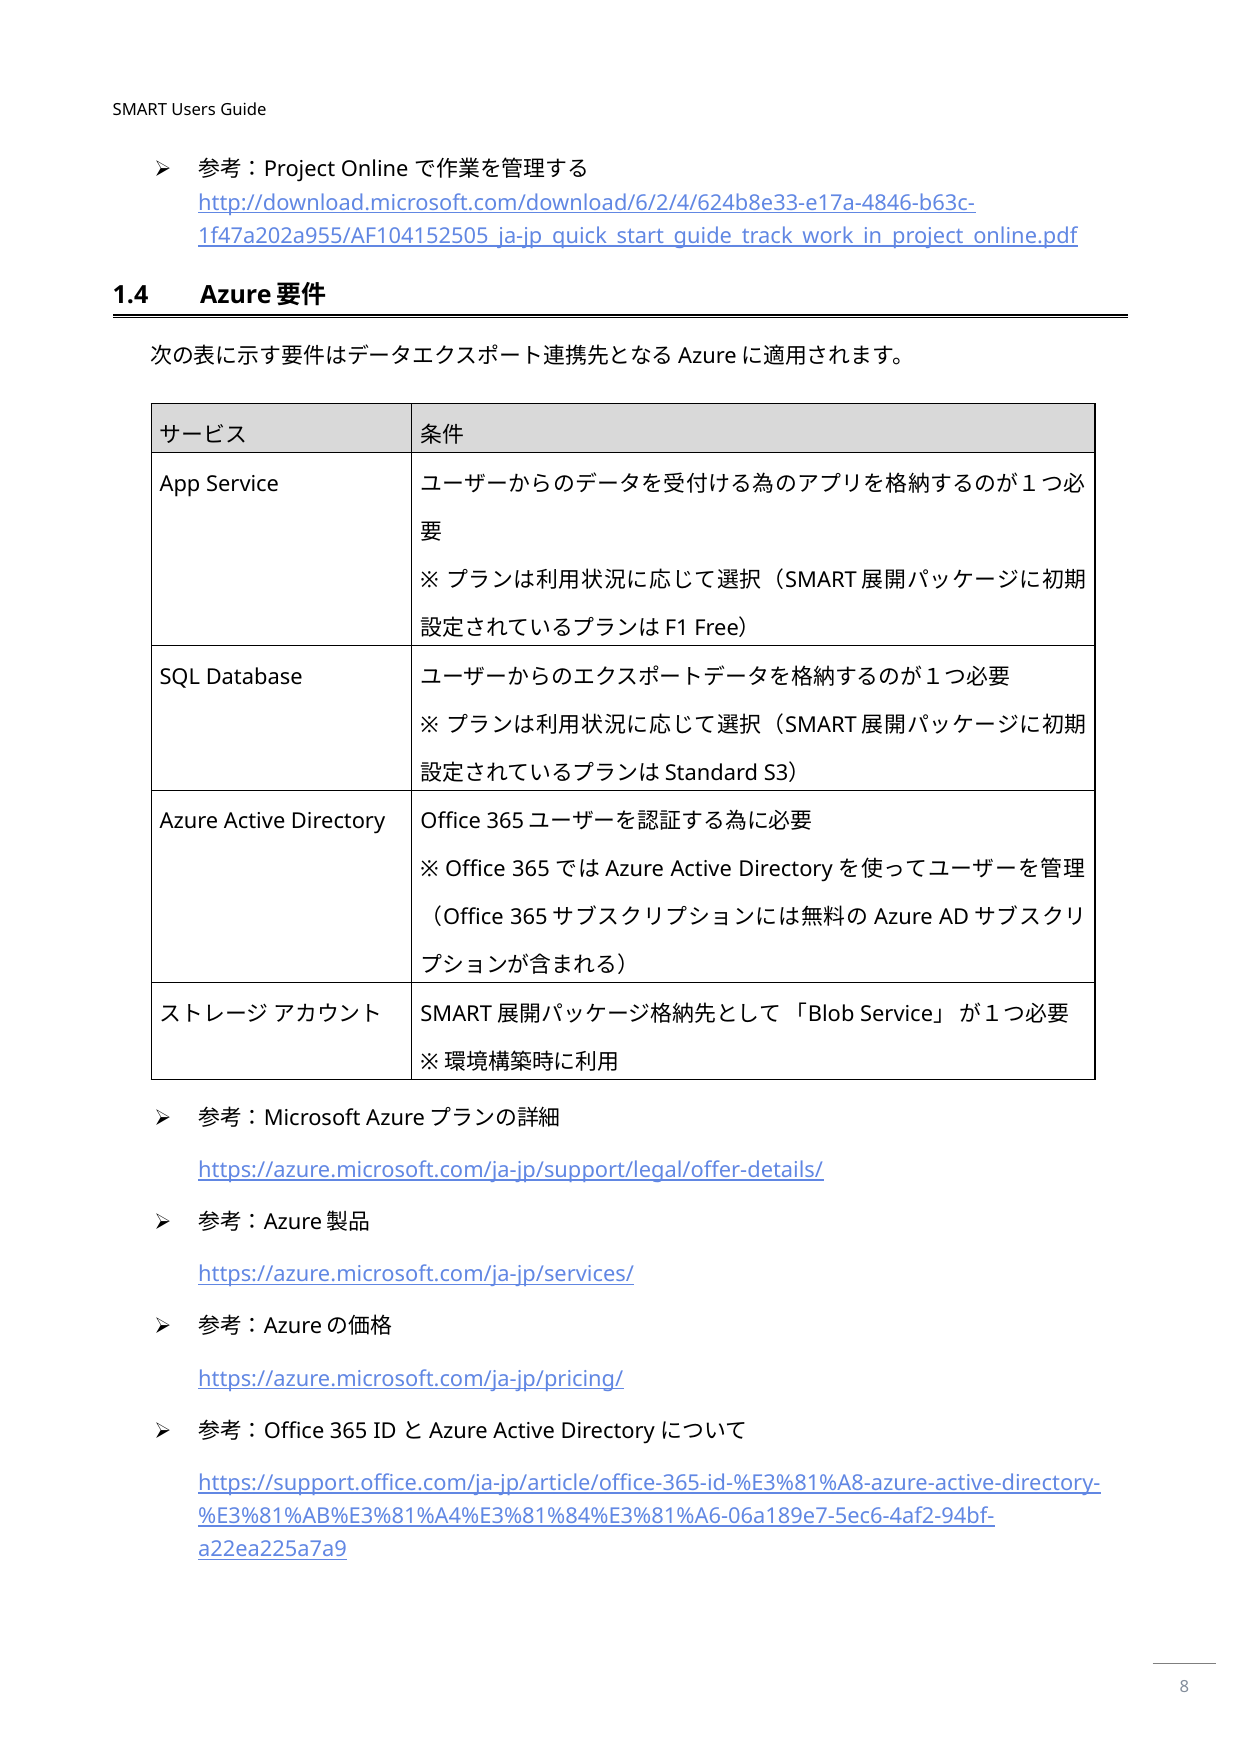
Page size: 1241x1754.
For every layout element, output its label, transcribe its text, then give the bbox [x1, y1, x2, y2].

table_cell ユーザーからのデータを受付ける為のアプリを格納するのが１つ必要 ※ プランは利用状況に応じて選択（SMART展開パッケージに初期設定されているプランはF1 Free） [412, 453, 1094, 645]
table_cell ユーザーからのエクスポートデータを格納するのが１つ必要 ※ プランは利用状況に応じて選択（SMART展開パッケージに初期設定されているプランはStandard S3） [412, 646, 1094, 789]
table_cell Azure Active Directory [152, 791, 411, 982]
list https://azure.microsoft.com/ja-jp/support/legal/offer-details/ [198, 1151, 1106, 1184]
table_cell SMART 展開パッケージ格納先として 「Blob Service」 が１つ必要 ※ 環境構築時に利用 [412, 983, 1094, 1079]
table_cell Office 365ユーザーを認証する為に必要 ※ Office 365ではAzure Active Directoryを使ってユーザーを管理（Office 365サブスクリプションには無料のAzure ADサブスクリプションが含まれる） [412, 791, 1094, 982]
text 参考：Project Online で作業を管理する http://download.microsoft.com/download/6/2/4/624b8e33-e17a-4846-b63c-1f47a202a955/AF104152505_ja-jp_quick_start_guide_track_work_in_project_online.pdf [154, 150, 1106, 250]
text 参考：Azure製品 [154, 1203, 1106, 1236]
list https://azure.microsoft.com/ja-jp/services/ [198, 1255, 1106, 1288]
table_header 条件 [412, 404, 1094, 452]
table_cell ストレージ アカウント [152, 983, 411, 1079]
text 参考：Azureの価格 [154, 1307, 1106, 1341]
table_header サービス [152, 404, 411, 452]
text 参考：Office 365 ID と Azure Active Directory について [154, 1411, 1106, 1445]
table_cell SQL Database [152, 646, 411, 789]
text 次の表に示す要件はデータエクスポート連携先となるAzureに適用されます。 [129, 336, 1128, 370]
table_cell App Service [152, 453, 411, 645]
list https://azure.microsoft.com/ja-jp/pricing/ [198, 1359, 1106, 1393]
text 参考：Microsoft Azureプランの詳細 [154, 1099, 1106, 1132]
list https://support.office.com/ja-jp/article/office-365-id-%E3%81%A8-azure-active-directory-%E3%81%AB%E3%81%A4%E3%81%84%E3%81%A6-06a189e7-5ec6-4af2-94bf-a22ea225a7a9 [198, 1463, 1106, 1563]
subtitle Azure要件 [112, 269, 1128, 318]
